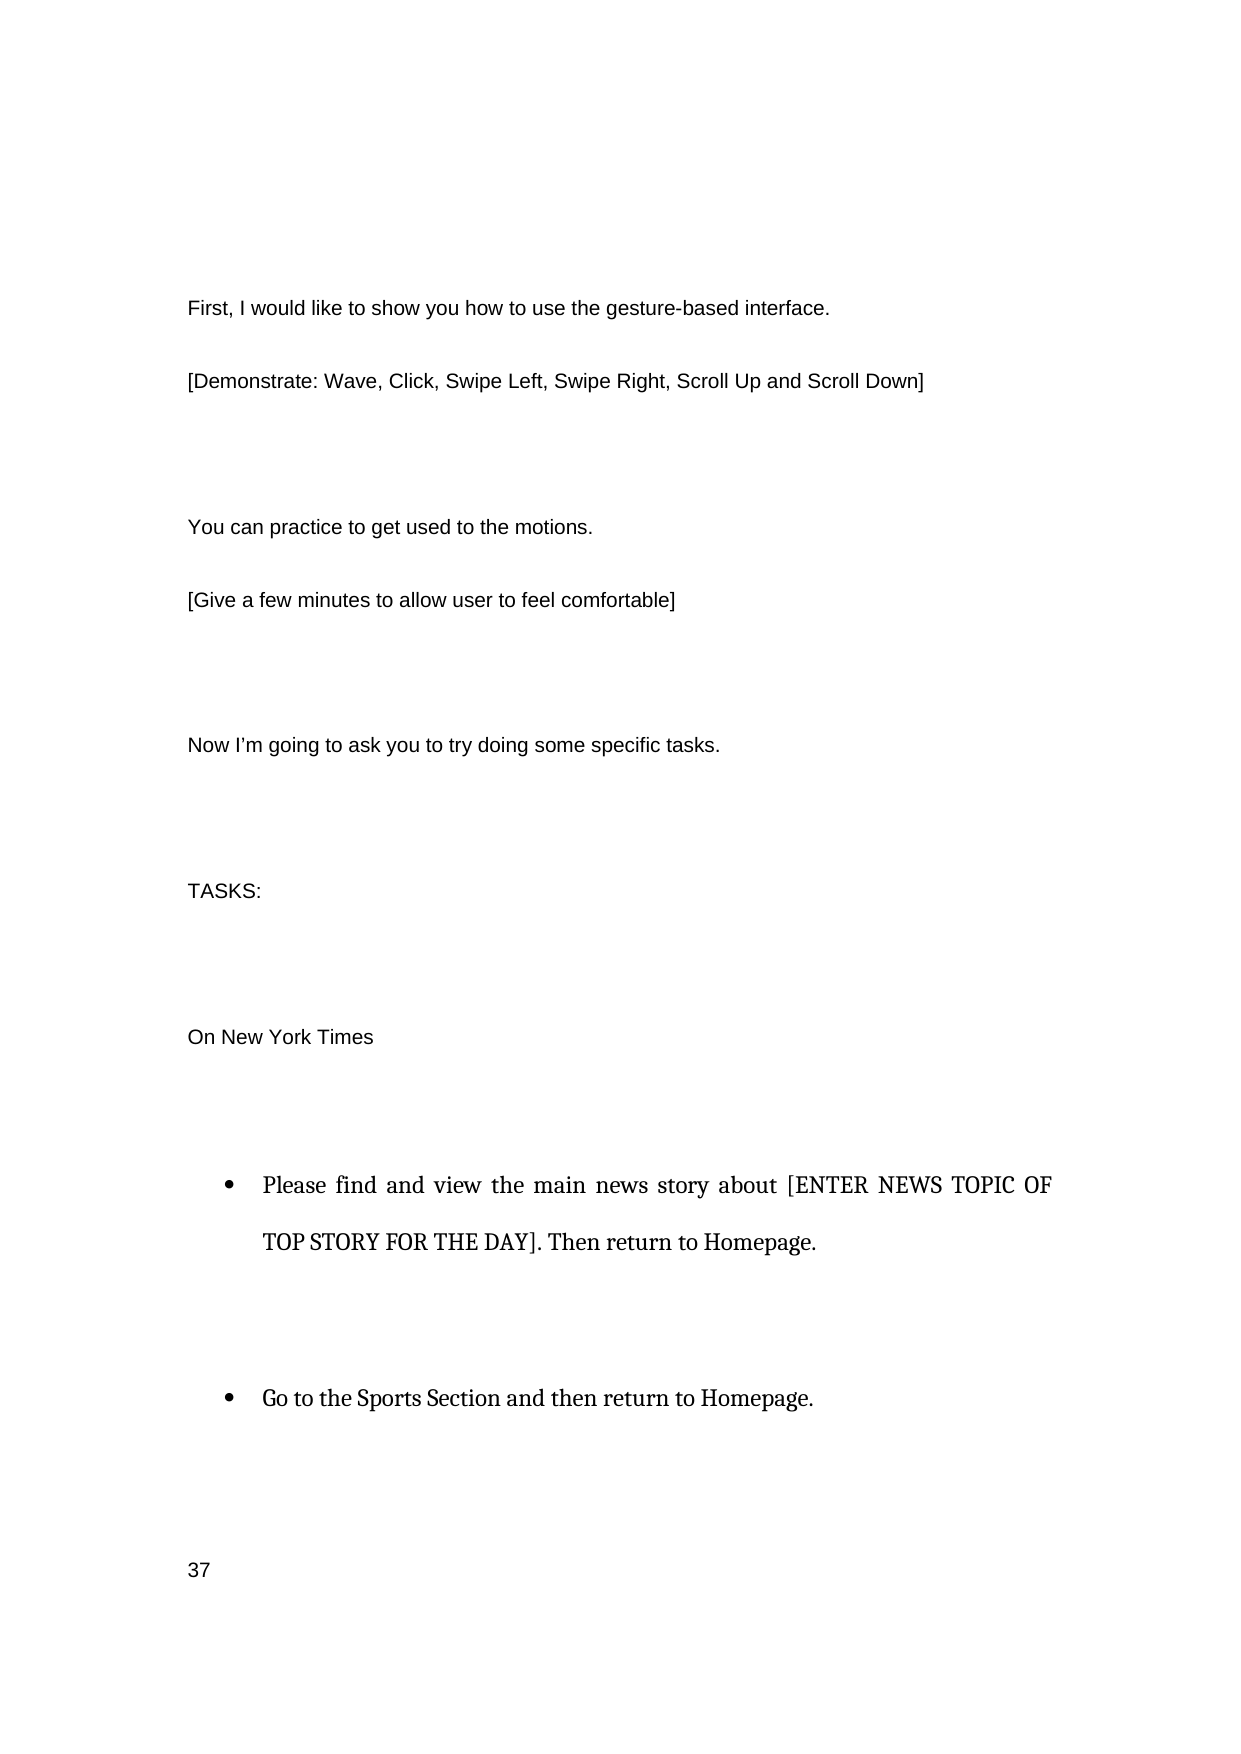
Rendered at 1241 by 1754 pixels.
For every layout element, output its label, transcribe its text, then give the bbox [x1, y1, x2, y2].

text First, I would like to show you how to use the gesture-based interface. [187, 296, 1053, 320]
list Go to the Sports Section and then return to Homepage. [225, 1384, 1053, 1412]
text [Demonstrate: Wave, Click, Swipe Left, Swipe Right, Scroll Up and Scroll Down] [187, 369, 1053, 393]
text [Give a few minutes to allow user to feel comfortable] [187, 587, 1053, 611]
text On New York Times [187, 1025, 1053, 1049]
text Now I’m going to ask you to try doing some specific tasks. [187, 733, 1053, 757]
text You can practice to get used to the motions. [187, 514, 1053, 538]
text TASKS: [187, 879, 1053, 903]
list Please find and view the main news story about [ENTER NEWS TOPIC OF TOP STORY FOR THE DAY]. Then return to Homepage. [225, 1171, 1053, 1257]
